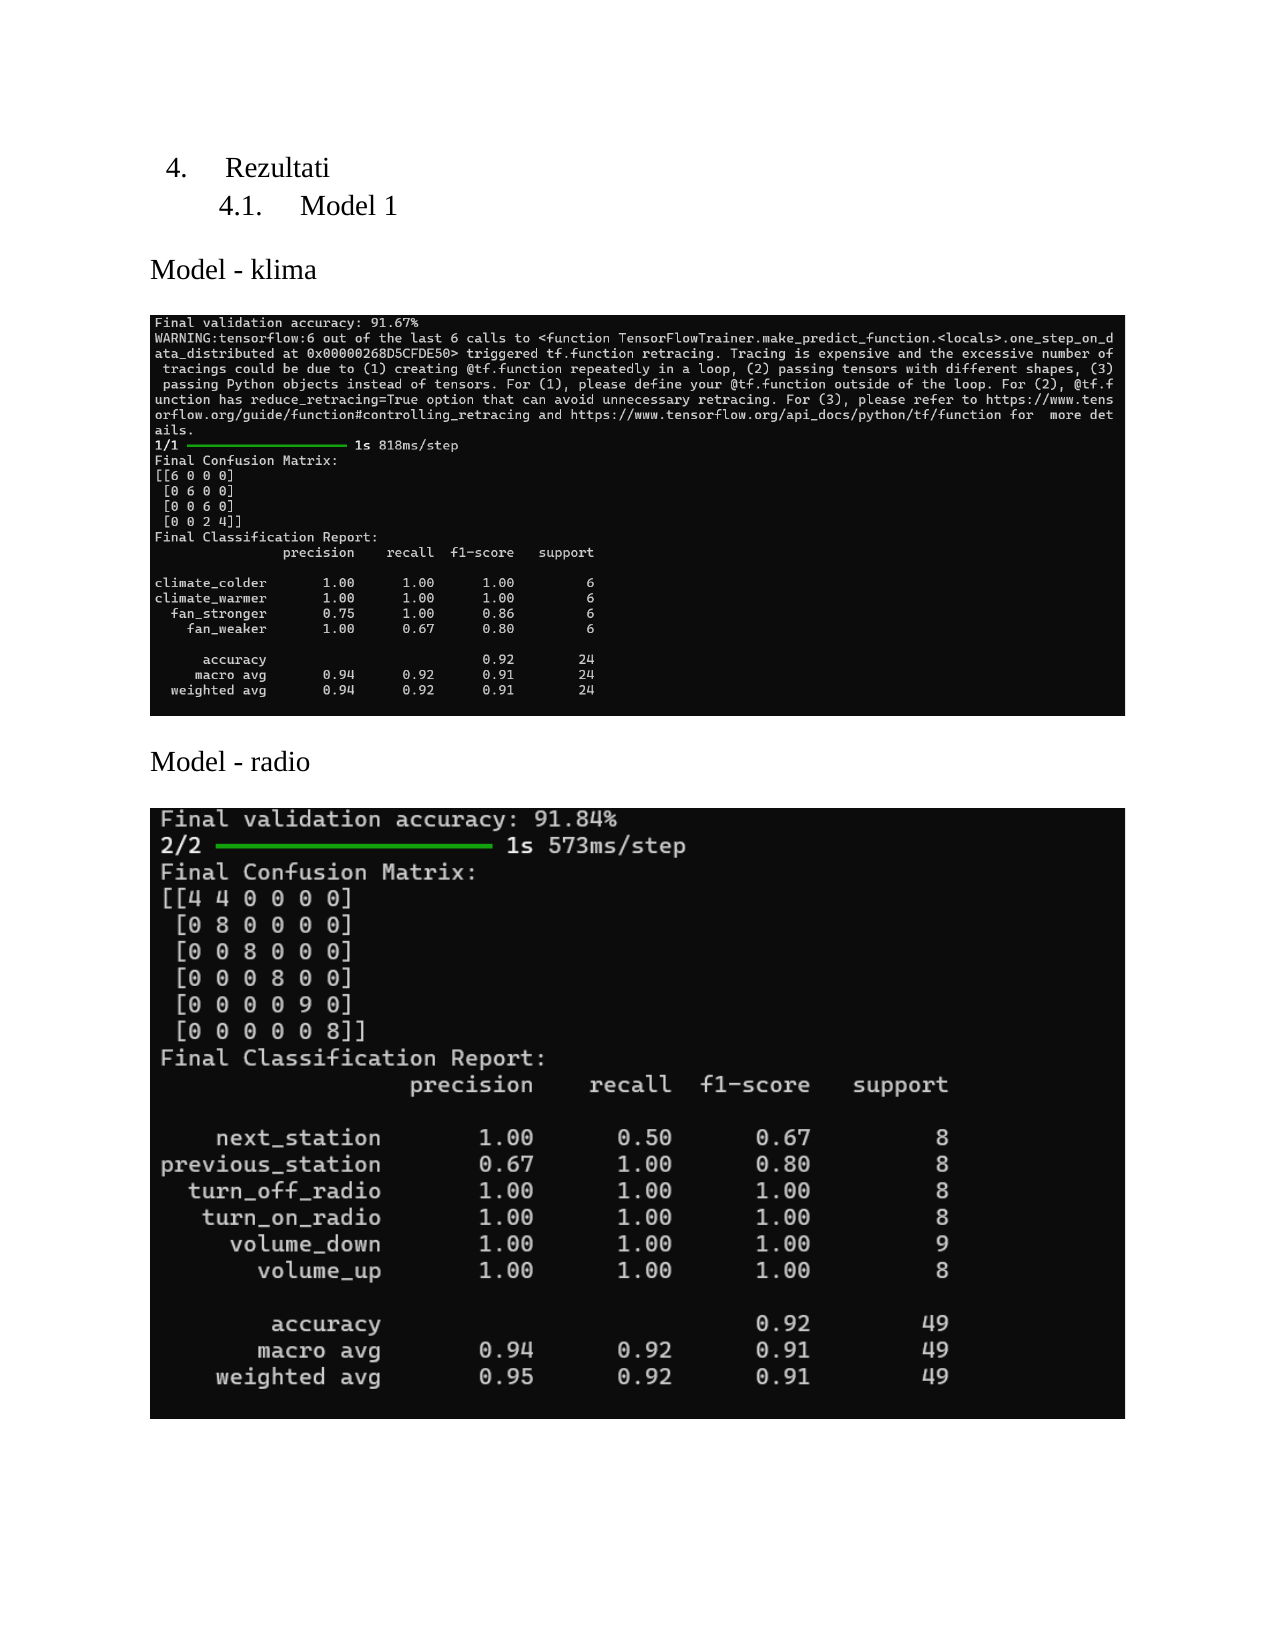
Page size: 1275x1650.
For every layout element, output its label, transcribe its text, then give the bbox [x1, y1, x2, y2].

text Model - radio [150, 744, 1125, 778]
picture [150, 808, 1125, 1419]
text Model - klima [150, 252, 1125, 286]
list Model 1 [262, 188, 1125, 222]
list Rezultati [187, 150, 1125, 183]
picture [150, 315, 1125, 716]
